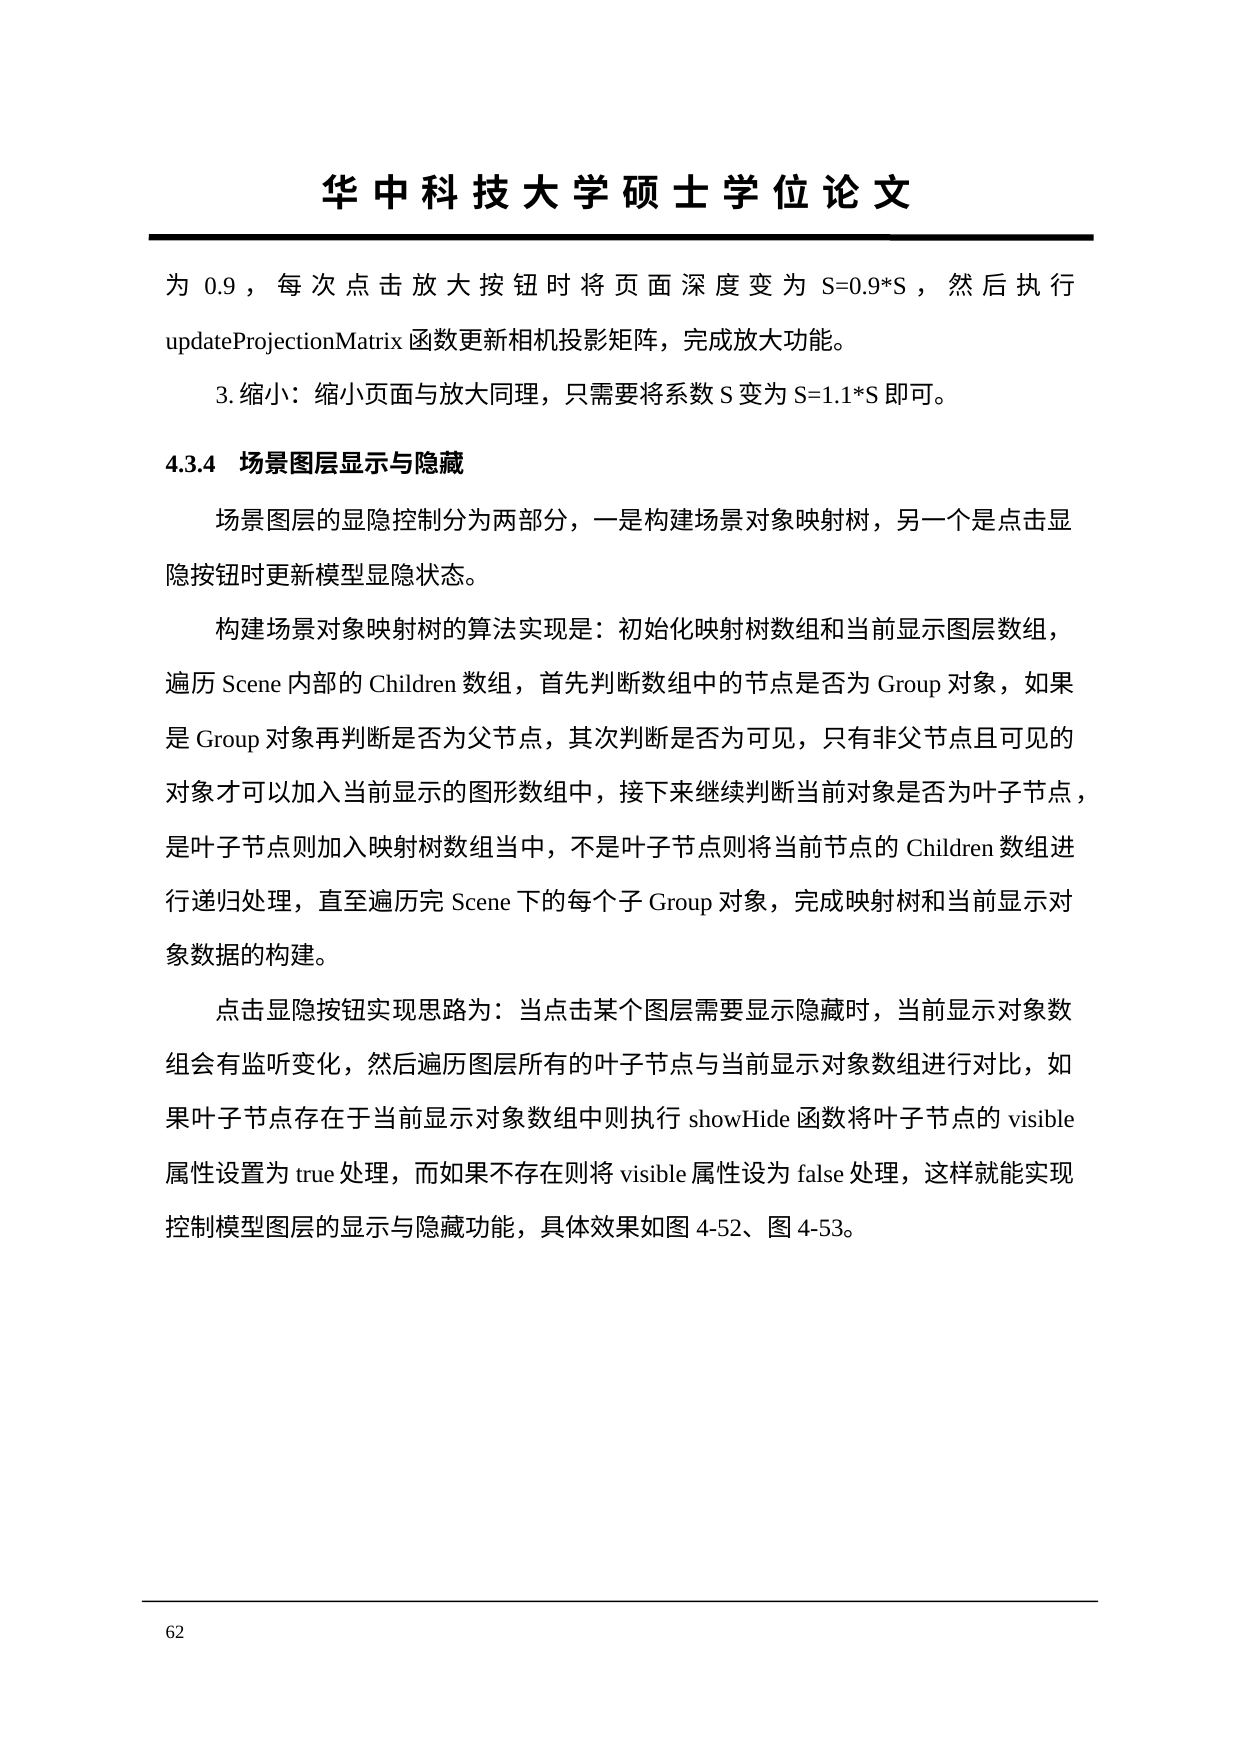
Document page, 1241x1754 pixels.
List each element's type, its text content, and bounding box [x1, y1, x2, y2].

list 缩小：缩小页面与放大同理，只需要将系数S变为S=1.1*S即可。 [165, 374, 1075, 411]
text 场景图层的显隐控制分为两部分，一是构建场景对象映射树，另一个是点击显隐按钮时更新模型显隐状态。 [165, 501, 1075, 591]
text 构建场景对象映射树的算法实现是：初始化映射树数组和当前显示图层数组，遍历Scene内部的Children数组，首先判断数组中的节点是否为Group对象，如果是Group对象再判断是否为父节点，其次判断是否为可见，只有非父节点且可见的对象才可以加入当前显示的图形数组中，接下来继续判断当前对象是否为叶子节点，是叶子节点则加入映射树数组当中，不是叶子节点则将当前节点的Children数组进行递归处理，直至遍历完Scene下的每个子Group对象，完成映射树和当前显示对象数据的构建。 [165, 609, 1075, 972]
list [165, 266, 1075, 356]
subtitle 场景图层显示与隐藏 [165, 443, 1075, 480]
